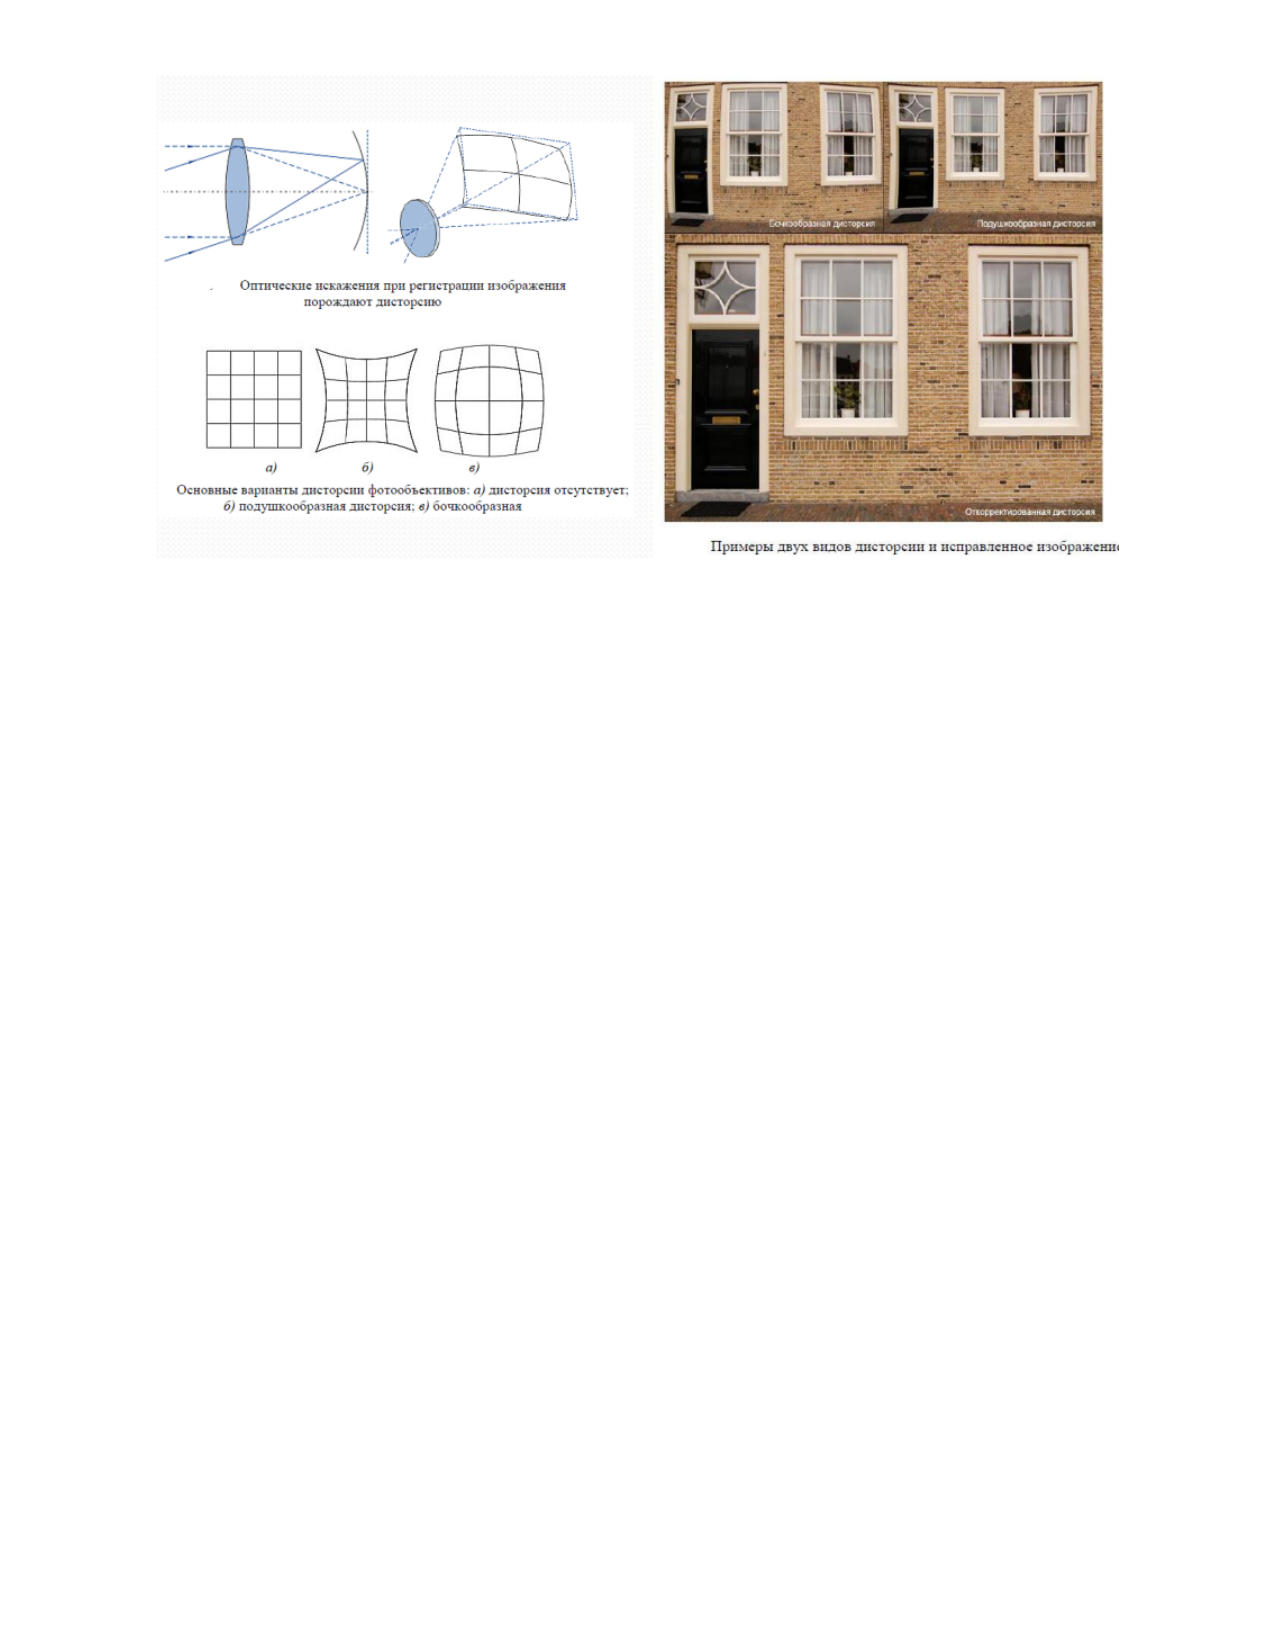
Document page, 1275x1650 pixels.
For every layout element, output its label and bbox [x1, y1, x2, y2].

picture [156, 75, 1119, 559]
